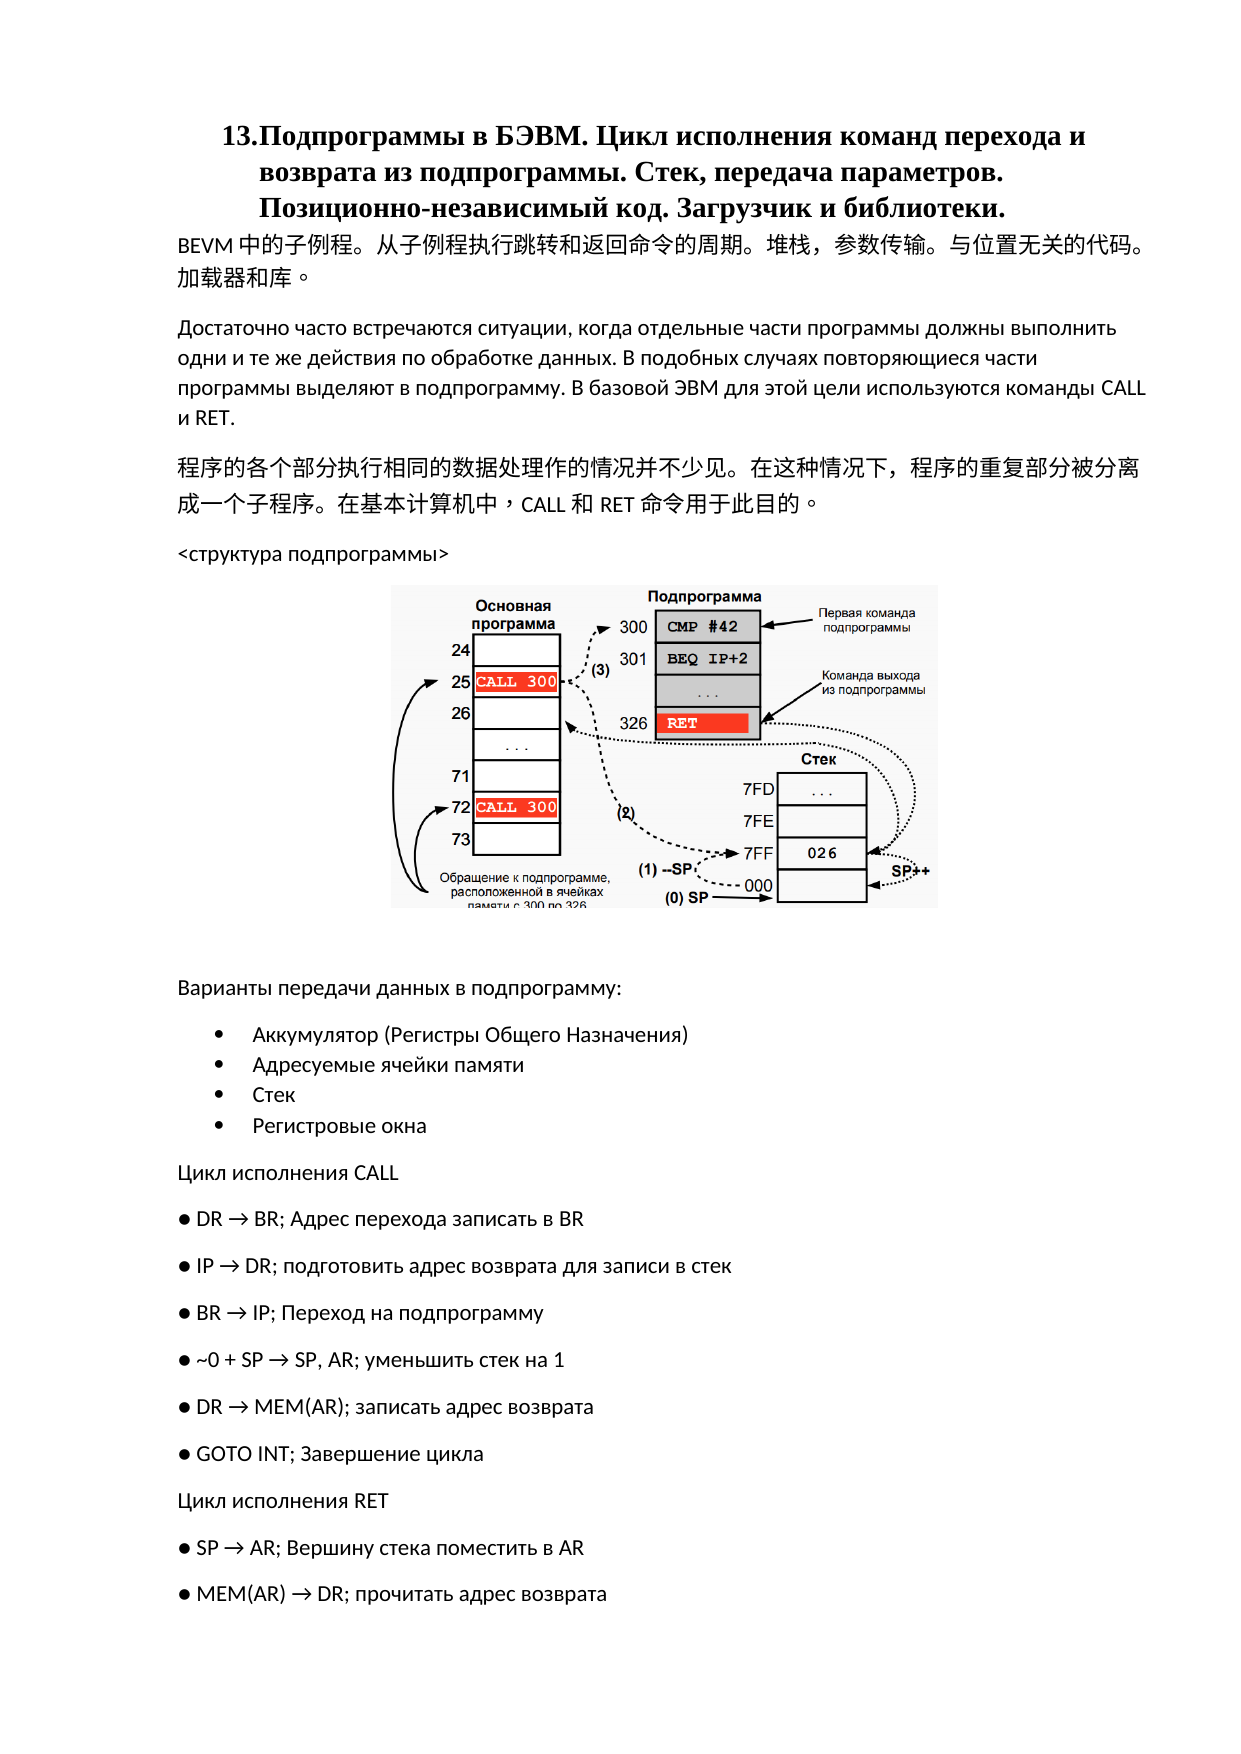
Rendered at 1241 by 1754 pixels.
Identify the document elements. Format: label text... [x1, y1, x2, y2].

text ● DR → MEM(AR); записать адрес возврата [177, 1392, 1152, 1420]
text ● GOTO INT; Завершение цикла [177, 1439, 1152, 1467]
text ● IP → DR; подготовить адрес возврата для записи в стек [177, 1251, 1152, 1279]
list Аккумулятор (Регистры Общего Назначения) [215, 1020, 1152, 1048]
text ● SP → AR; Вершину стека поместить в AR [177, 1533, 1152, 1561]
text ● MEM(AR) → DR; прочитать адрес возврата [177, 1579, 1152, 1607]
text BEVM 中的子例程。从子例程执行跳转和返回命令的周期。堆栈，参数传输。与位置无关的代码。加载器和库。 [177, 227, 1152, 293]
text ● ~0 + SP → SP, AR; уменьшить стек на 1 [177, 1345, 1152, 1373]
text 程序的各个部分执行相同的数据处理作的情况并不少见。在这种情况下，程序的重复部分被分离成一个子程序。在基本计算机中，CALL 和 RET 命令用于此目的。 [177, 450, 1152, 519]
text Подпрограммы в БЭВМ. Цикл исполнения команд перехода и возврата из подпрограммы. Стек, передача параметров. Позиционно-независимый код. Загрузчик и библиотеки. [221, 118, 1152, 224]
list Стек [215, 1081, 1152, 1108]
text Цикл исполнения RET [177, 1486, 1152, 1514]
text <структура подпрограммы> [177, 539, 1152, 567]
list Адресуемые ячейки памяти [215, 1050, 1152, 1078]
picture [390, 585, 938, 908]
text ● BR → IP; Переход на подпрограмму [177, 1298, 1152, 1326]
text Достаточно часто встречаются ситуации, когда отдельные части программы должны выполнить одни и те же действия по обработке данных. В подобных случаях повторяющиеся части программы выделяют в подпрограмму. В базовой ЭВМ для этой цели используются команды CALL и RET. [177, 313, 1152, 431]
text Цикл исполнения CALL [177, 1158, 1152, 1186]
text ● DR → BR; Адрес перехода записать в BR [177, 1204, 1152, 1232]
list Регистровые окна [215, 1111, 1152, 1139]
text Варианты передачи данных в подпрограмму: [177, 973, 1152, 1001]
